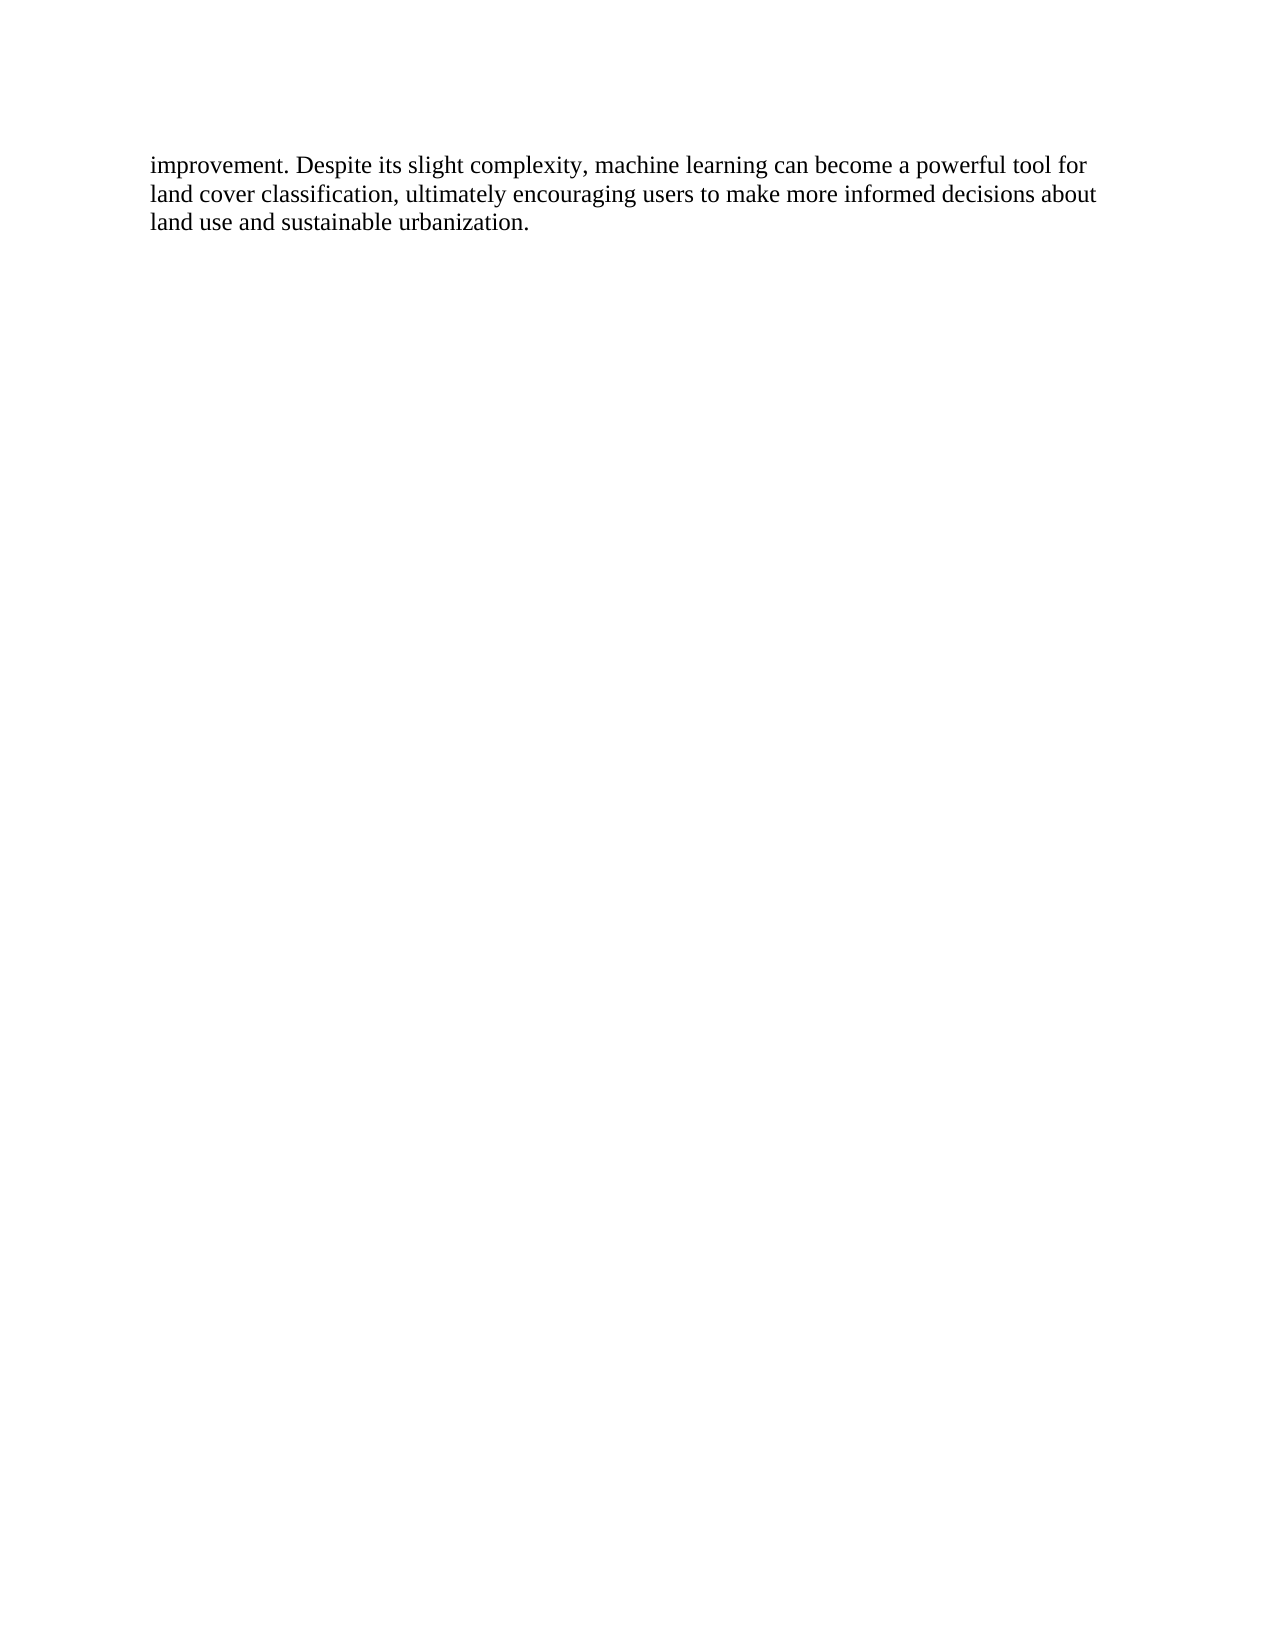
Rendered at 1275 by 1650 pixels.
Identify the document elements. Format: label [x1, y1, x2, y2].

text [150, 150, 1125, 236]
